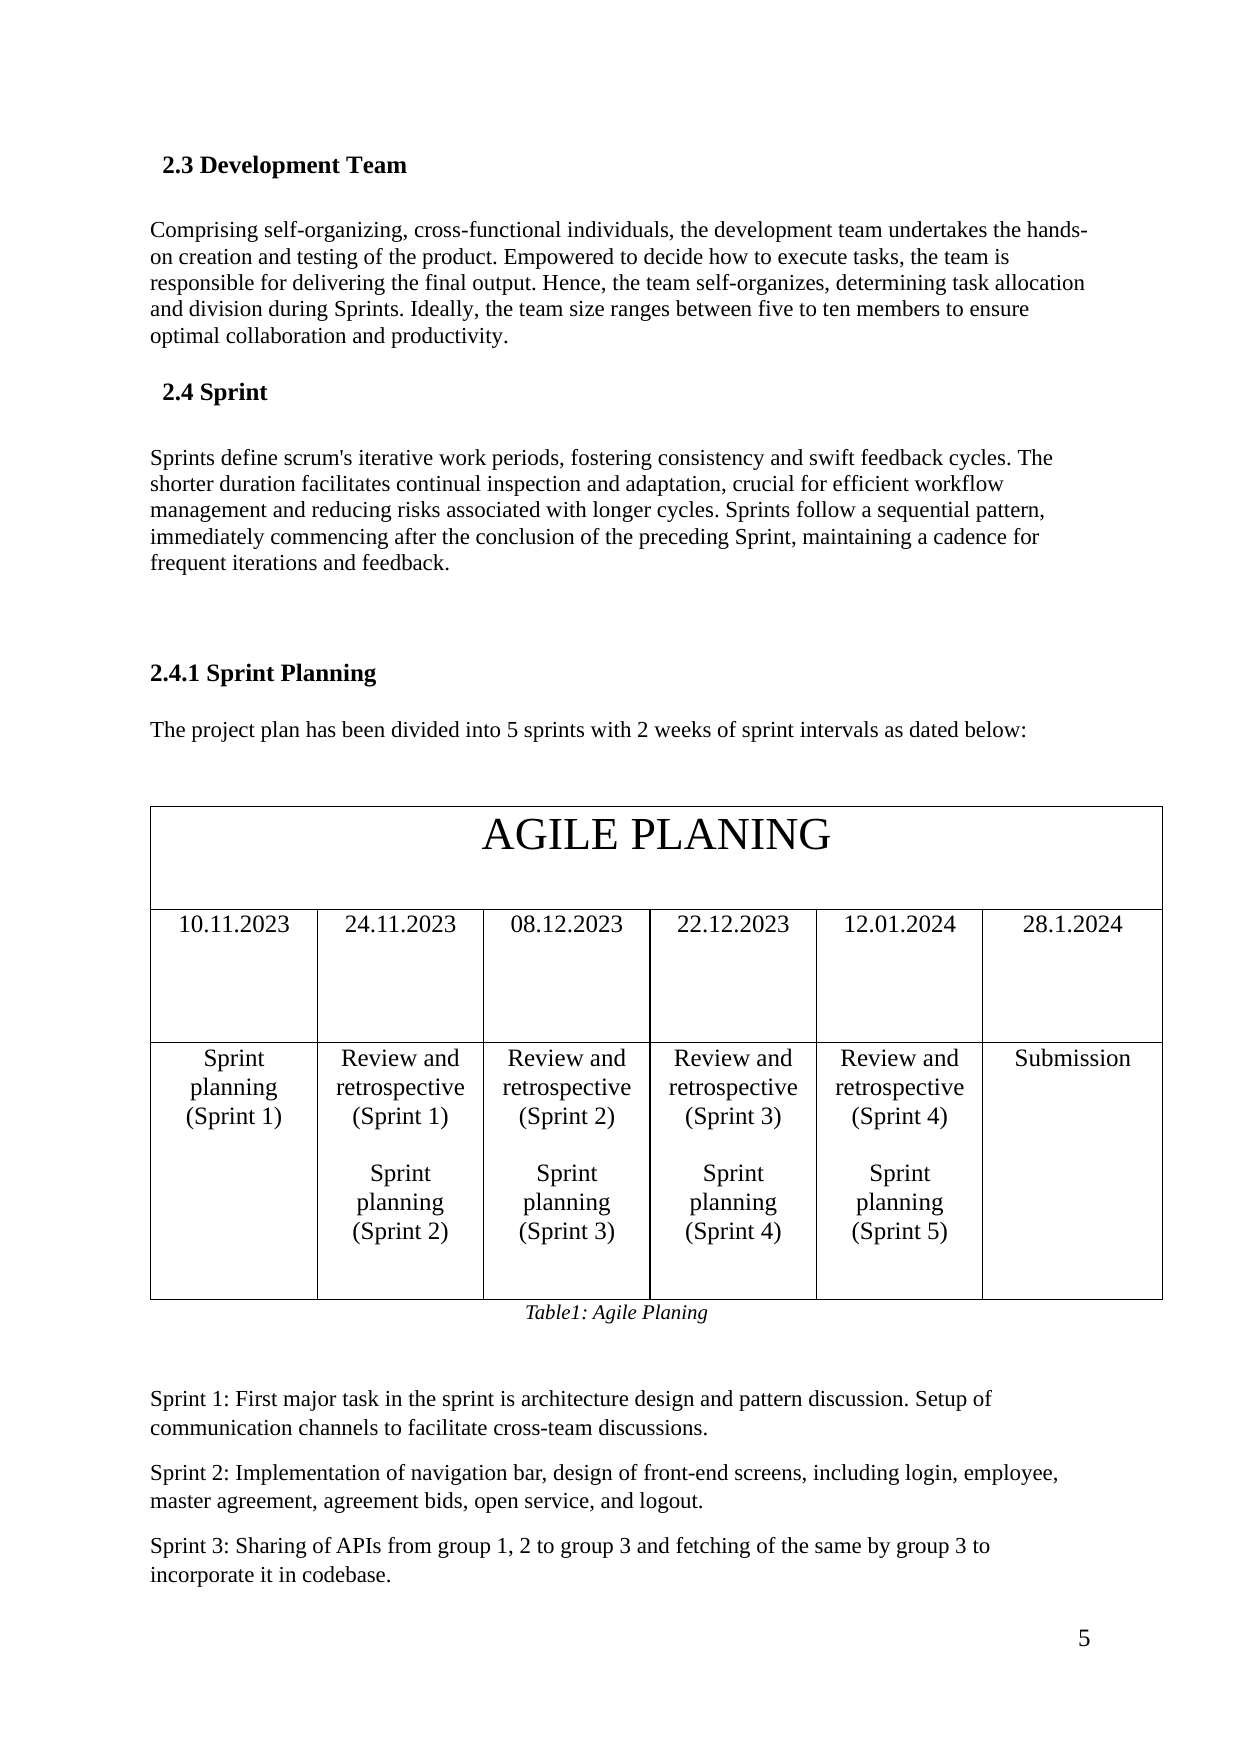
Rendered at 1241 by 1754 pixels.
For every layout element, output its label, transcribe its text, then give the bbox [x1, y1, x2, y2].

text Table1: Agile Planing [525, 1300, 1090, 1324]
table_header AGILE PLANING [151, 807, 1162, 908]
table_cell Review and retrospective (Sprint 4) Sprint planning (Sprint 5) [817, 1043, 982, 1299]
table_cell 08.12.2023 [484, 910, 649, 1042]
table_cell Submission [983, 1043, 1162, 1299]
table_cell 22.12.2023 [651, 910, 816, 1042]
text The project plan has been divided into 5 sprints with 2 weeks of sprint intervals as dated below: [150, 716, 1090, 742]
table_cell 28.1.2024 [983, 910, 1162, 1042]
text Sprints define scrum's iterative work periods, fostering consistency and swift feedback cycles. The shorter duration facilitates continual inspection and adaptation, crucial for efficient workflow management and reducing risks associated with longer cycles. Sprints follow a sequential pattern, immediately commencing after the conclusion of the preceding Sprint, maintaining a cadence for frequent iterations and feedback. [150, 444, 1090, 576]
text Sprint 1: First major task in the sprint is architecture design and pattern discussion. Setup of communication channels to facilitate cross-team discussions. [150, 1385, 1090, 1440]
table_cell Review and retrospective (Sprint 3) Sprint planning (Sprint 4) [651, 1043, 816, 1299]
table_cell Review and retrospective (Sprint 2) Sprint planning (Sprint 3) [484, 1043, 649, 1299]
text Comprising self-organizing, cross-functional individuals, the development team undertakes the hands-on creation and testing of the product. Empowered to decide how to execute tasks, the team is responsible for delivering the final output. Hence, the team self-organizes, determining task allocation and division during Sprints. Ideally, the team size ranges between five to ten members to ensure optimal collaboration and productivity. [150, 216, 1090, 348]
subtitle 2.4 Sprint [162, 377, 1090, 406]
table_cell Review and retrospective (Sprint 1) Sprint planning (Sprint 2) [318, 1043, 483, 1299]
table_cell 12.01.2024 [817, 910, 982, 1042]
table_cell 10.11.2023 [151, 910, 317, 1042]
text Sprint 2: Implementation of navigation bar, design of front-end screens, including login, employee, master agreement, agreement bids, open service, and logout. [150, 1459, 1090, 1513]
subtitle 2.3 Development Team [162, 150, 1090, 179]
text Sprint 3: Sharing of APIs from group 1, 2 to group 3 and fetching of the same by group 3 to incorporate it in codebase. [150, 1532, 1090, 1587]
table_cell Sprint planning (Sprint 1) [151, 1043, 317, 1299]
table_cell 24.11.2023 [318, 910, 483, 1042]
text 2.4.1 Sprint Planning [150, 658, 1090, 687]
